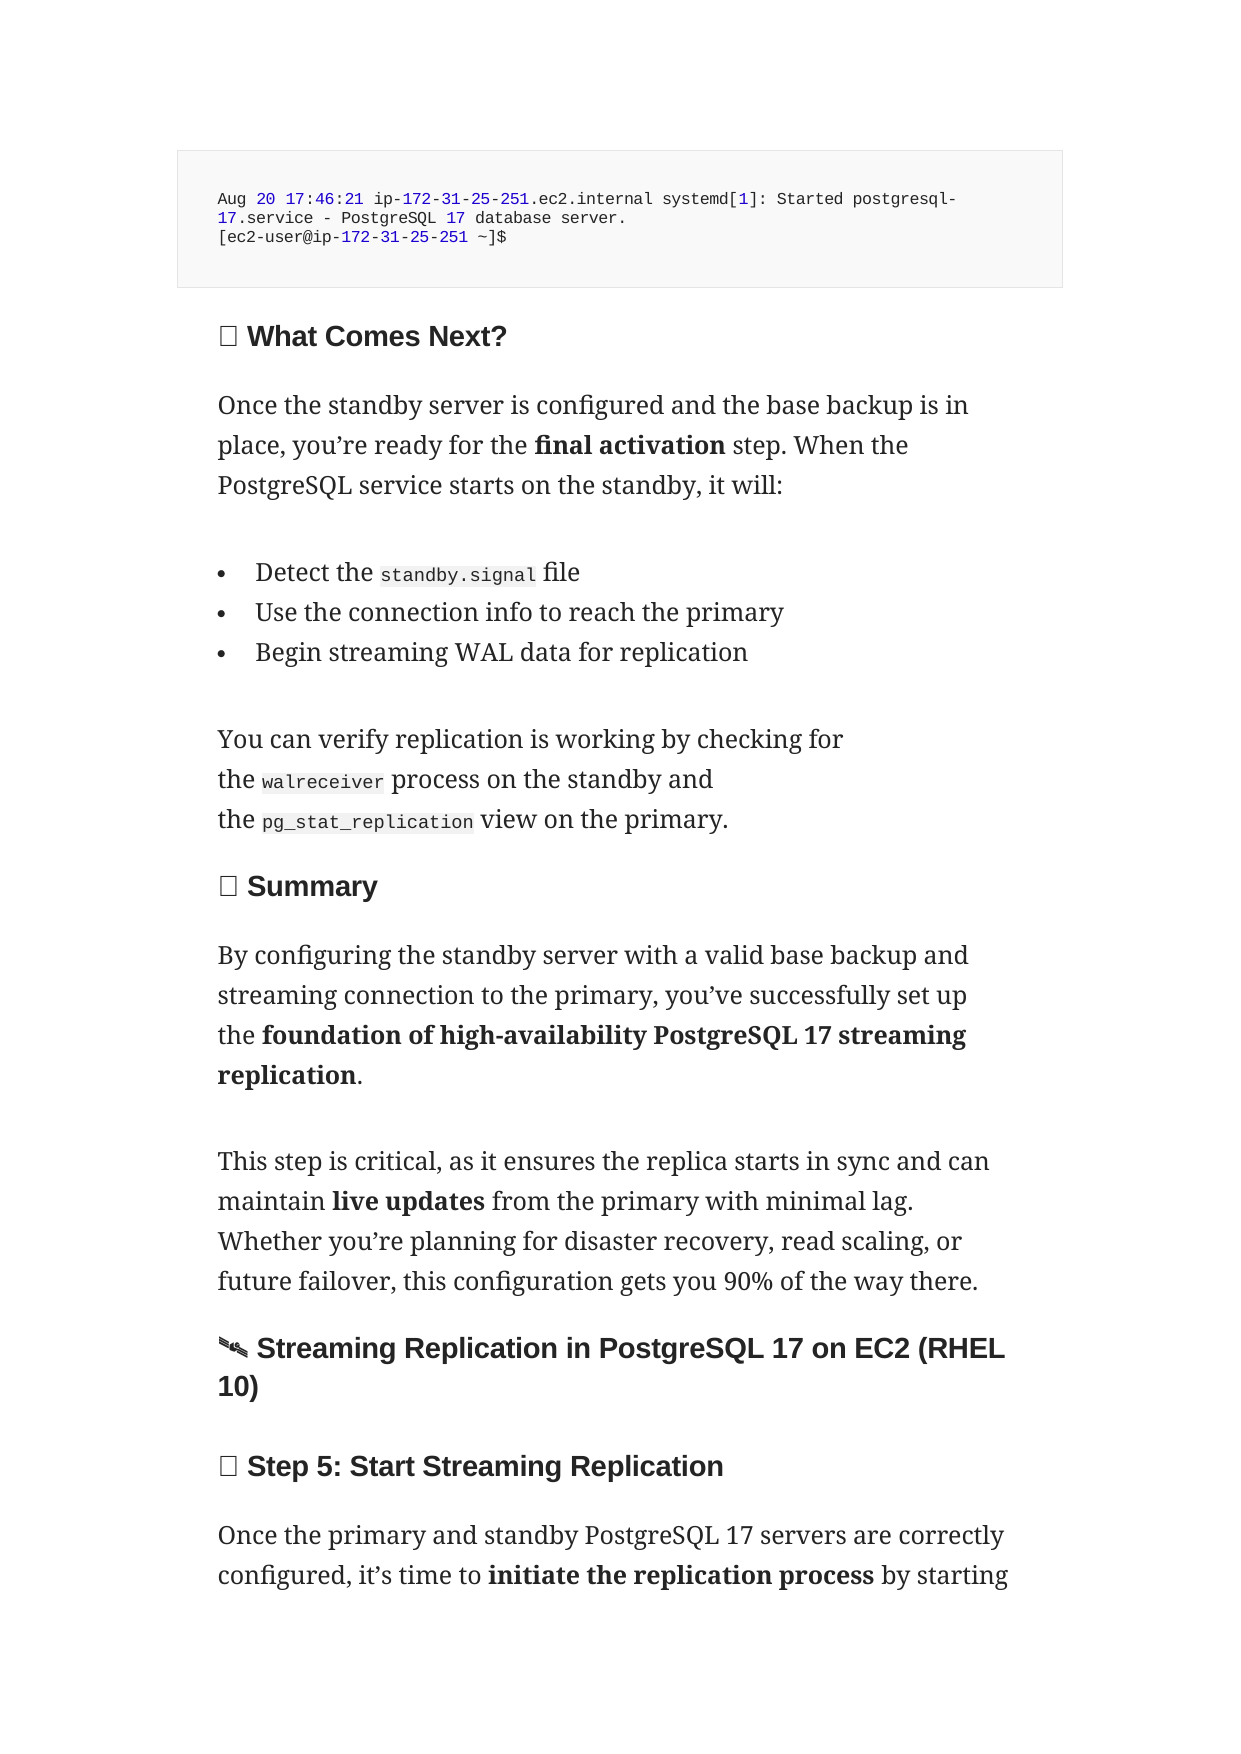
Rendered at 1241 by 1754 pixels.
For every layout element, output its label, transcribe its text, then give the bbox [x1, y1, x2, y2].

list Begin streaming WAL data for replication [218, 629, 1023, 669]
text You can verify replication is working by checking for the walreceiver process on the standby and the pg_stat_replication view on the primary. [217, 716, 1023, 836]
list Use the connection info to reach the primary [218, 589, 1023, 629]
text This step is critical, as it ensures the replica starts in sync and can maintain live updates from the primary with minimal lag. Whether you’re planning for disaster recovery, read scaling, or future failover, this configuration gets you 90% of the way there. [217, 1138, 1023, 1298]
subtitle 💽 Step 5: Start Streaming Replication [217, 1445, 1023, 1482]
text By configuring the standby server with a valid base backup and streaming connection to the primary, you’ve successfully set up the foundation of high-availability PostgreSQL 17 streaming replication. [217, 931, 1023, 1091]
subtitle 🛰️ Streaming Replication in PostgreSQL 17 on EC2 (RHEL 10) [217, 1327, 1023, 1402]
list Detect the standby.signal file [218, 549, 1023, 589]
subtitle 🧪 What Comes Next? [217, 315, 1023, 353]
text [178, 151, 1062, 287]
subtitle 🧩 Summary [217, 865, 1023, 902]
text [217, 1512, 1023, 1592]
text Once the standby server is configured and the base backup is in place, you’re ready for the final activation step. When the PostgreSQL service starts on the standby, it will: [217, 382, 1023, 502]
